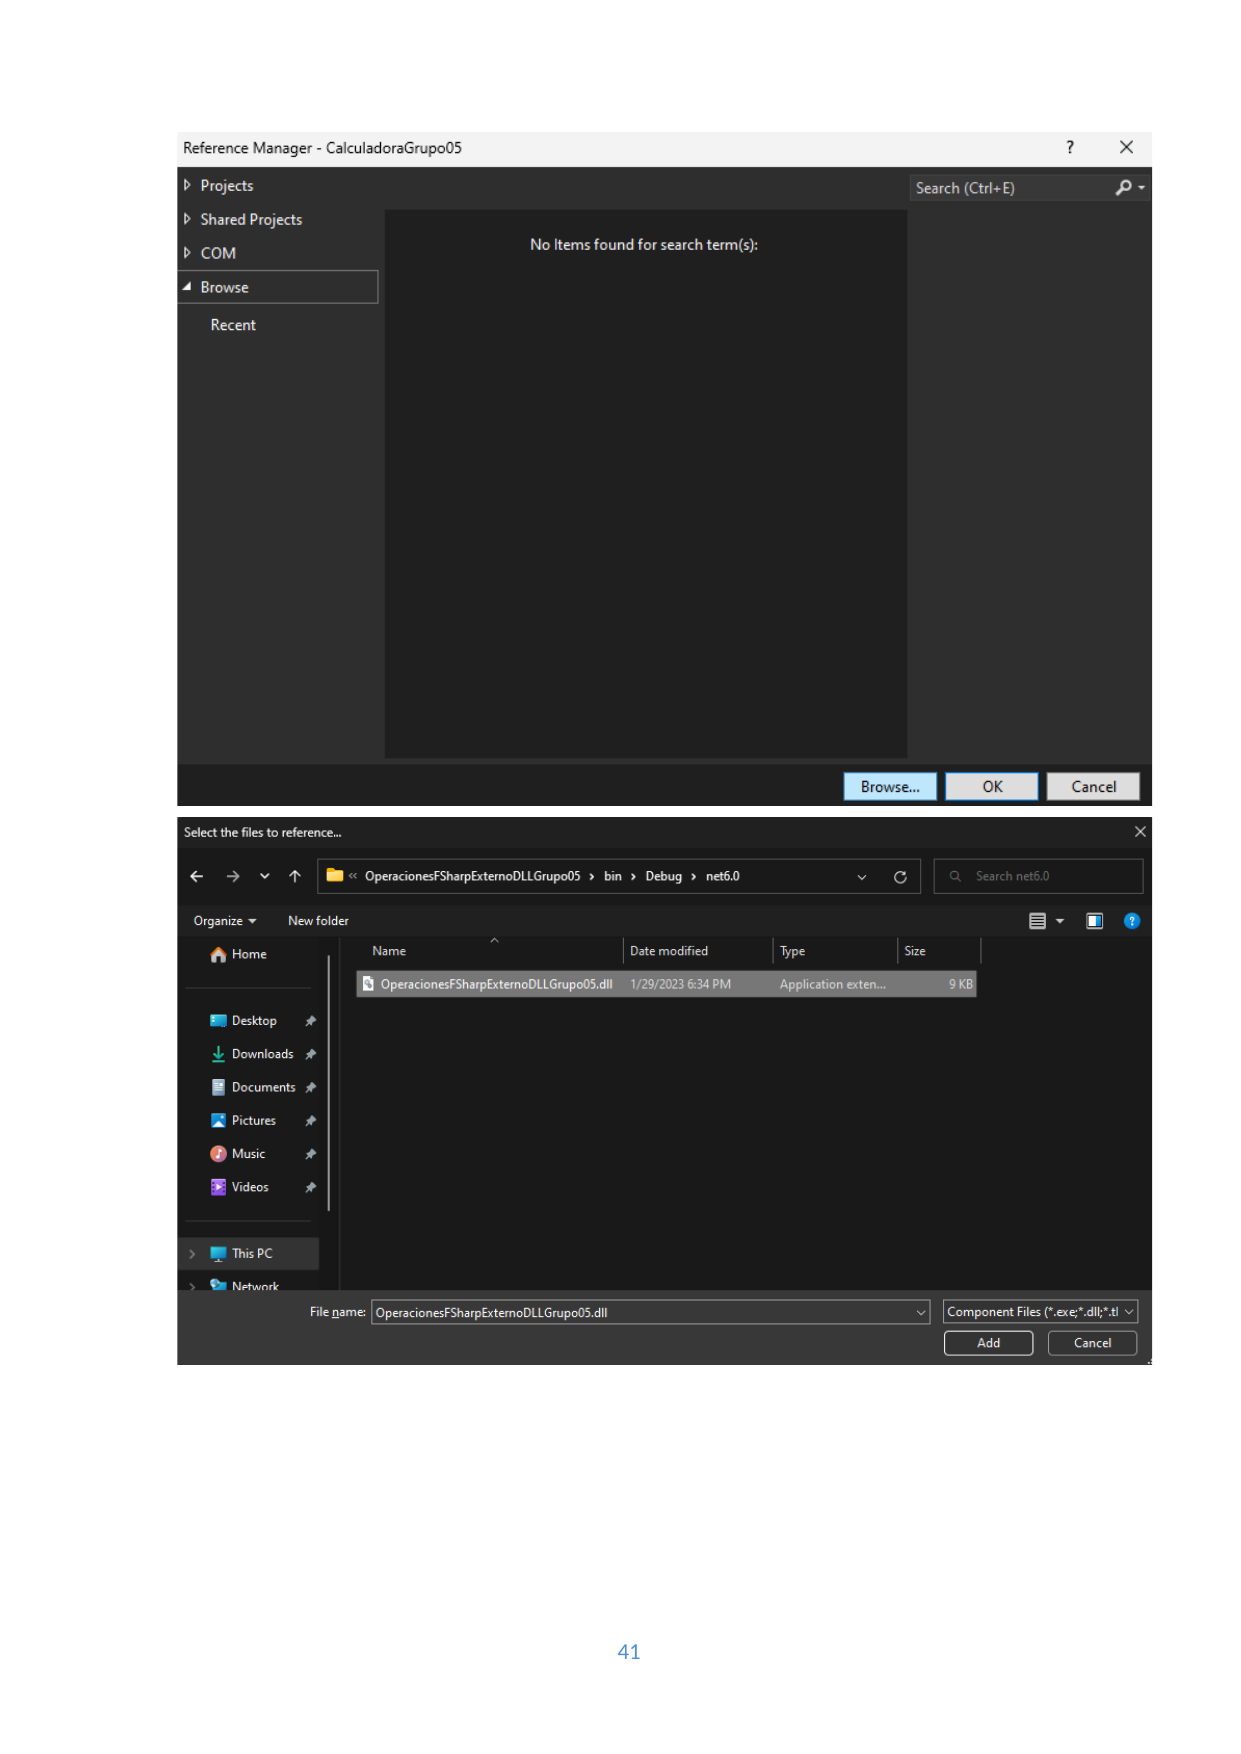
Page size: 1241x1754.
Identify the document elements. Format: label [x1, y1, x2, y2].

picture [177, 817, 1153, 1365]
picture [177, 132, 1153, 806]
